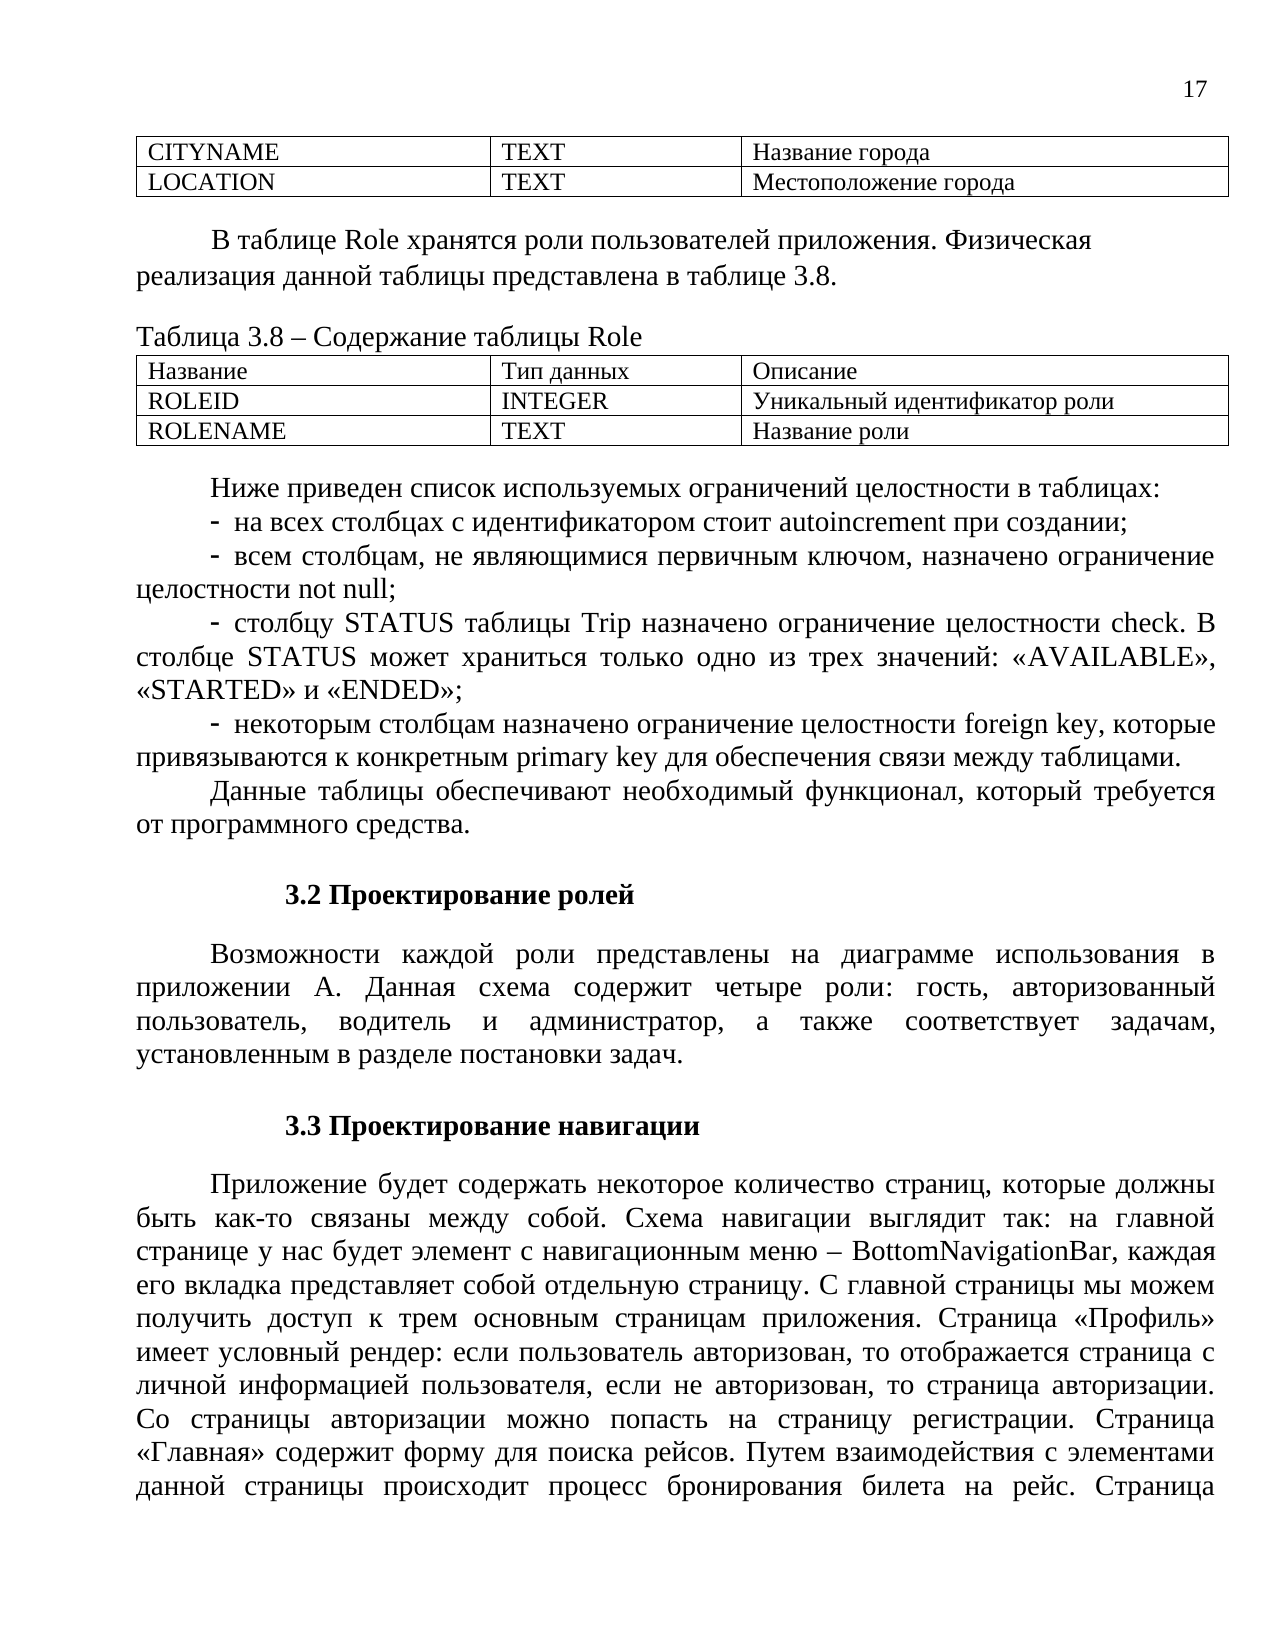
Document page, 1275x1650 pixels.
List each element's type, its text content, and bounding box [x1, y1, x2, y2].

table_cell TEXT [491, 167, 741, 196]
text Возможности каждой роли представлены на диаграмме использования в приложении А. Данная схема содержит четыре роли: гость, авторизованный пользователь, водитель и администратор, а также соответствует задачам, установленным в разделе постановки задач. [136, 936, 1216, 1070]
list некоторым столбцам назначено ограничение целостности foreign key, которые привязываются к конкретным primary key для обеспечения связи между таблицами. [136, 706, 1216, 773]
text Таблица 3.8 – Содержание таблицы Role [136, 319, 1216, 353]
table_header Тип данных [491, 356, 741, 385]
table_cell ROLENAME [137, 416, 490, 444]
table_header Название [137, 356, 490, 385]
table_cell Местоположение города [742, 167, 1228, 196]
table_cell LOCATION [137, 167, 490, 196]
table_cell Название города [742, 137, 1228, 166]
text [136, 1166, 1216, 1502]
list Проектирование ролей [211, 877, 1216, 911]
table_cell Название роли [742, 416, 1228, 444]
table_cell TEXT [491, 137, 741, 166]
text В таблице Role хранятся роли пользователей приложения. Физическая реализация данной таблицы представлена в таблице 3.8. [136, 222, 1216, 291]
list Проектирование навигации [211, 1108, 1216, 1141]
table_cell Уникальный идентификатор роли [742, 386, 1228, 415]
list всем столбцам, не являющимися первичным ключом, назначено ограничение целостности not null; [136, 538, 1216, 605]
table_cell TEXT [491, 416, 741, 444]
table_header Описание [742, 356, 1228, 385]
list на всех столбцах с идентификатором стоит autoincrement при создании; [136, 504, 1216, 538]
text Ниже приведен список используемых ограничений целостности в таблицах: [136, 471, 1216, 504]
text Данные таблицы обеспечивают необходимый функционал, который требуется от программного средства. [136, 773, 1216, 840]
table_cell CITYNAME [137, 137, 490, 166]
table_cell INTEGER [491, 386, 741, 415]
table_cell ROLEID [137, 386, 490, 415]
list столбцу STATUS таблицы Trip назначено ограничение целостности check. В столбце STATUS может храниться только одно из трех значений: «AVAILABLE», «STARTED» и «ENDED»; [136, 605, 1216, 706]
